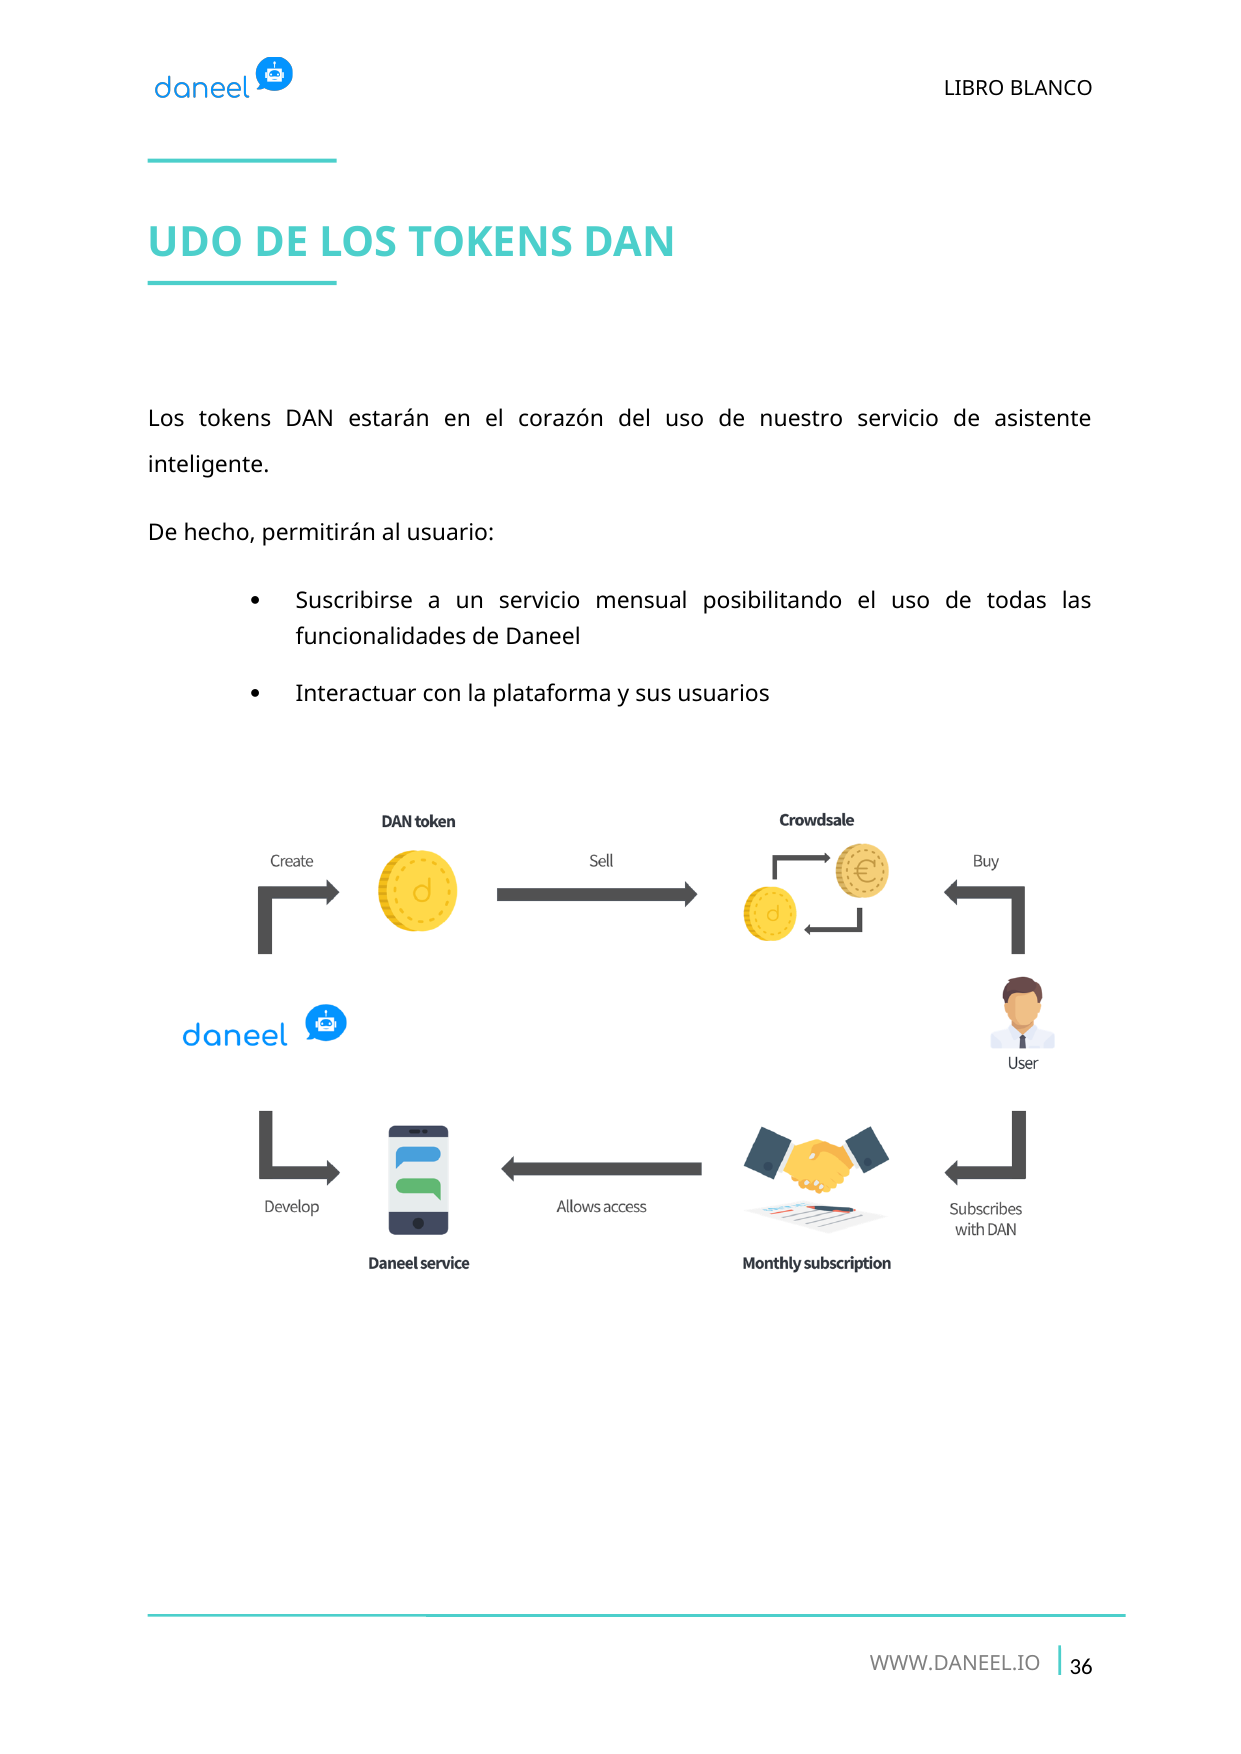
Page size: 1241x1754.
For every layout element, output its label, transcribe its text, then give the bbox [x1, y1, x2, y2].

subtitle UDO DE LOS TOKENS DAN [148, 212, 1092, 268]
list Interactuar con la plataforma y sus usuarios [251, 677, 1093, 708]
list Suscribirse a un servicio mensual posibilitando el uso de todas las funcionalidades de Daneel [251, 584, 1093, 651]
text De hecho, permitirán al usuario: [148, 516, 1093, 547]
text Los tokens DAN estarán en el corazón del uso de nuestro servicio de asistente inteligente. [148, 402, 1093, 480]
picture [155, 57, 293, 98]
picture [148, 733, 1093, 1339]
